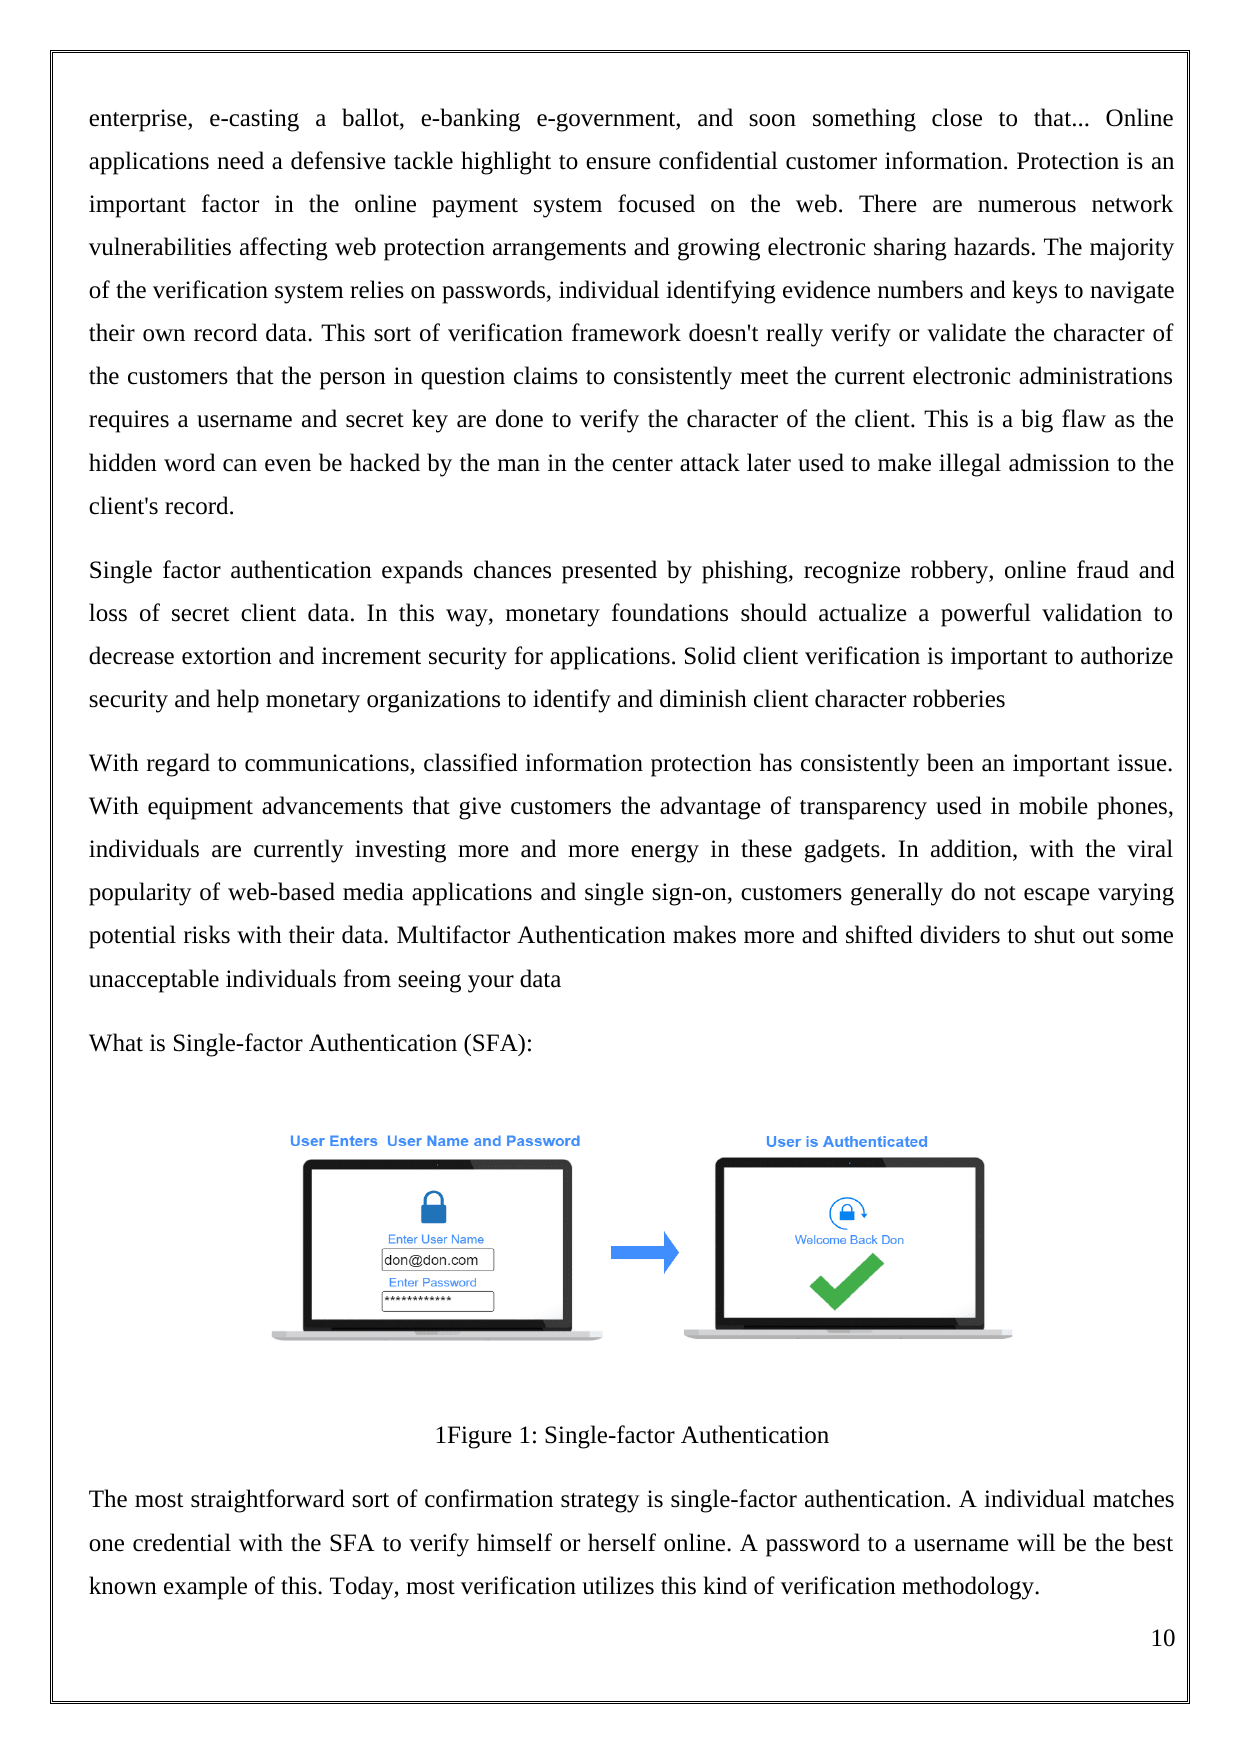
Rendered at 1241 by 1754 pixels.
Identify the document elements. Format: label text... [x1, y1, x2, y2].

picture [251, 1091, 1013, 1386]
text Single factor authentication expands chances presented by phishing, recognize robbery, online fraud and loss of secret client data. In this way, monetary foundations should actualize a powerful validation to decrease extortion and increment security for applications. Solid client verification is important to authorize security and help monetary organizations to identify and diminish client character robberies [89, 555, 1175, 713]
text The most straightforward sort of confirmation strategy is single-factor authentication. A individual matches one credential with the SFA to verify himself or herself online. A password to a username will be the best known example of this. Today, most verification utilizes this kind of verification methodology. [89, 1484, 1175, 1599]
text With regard to communications, classified information protection has consistently been an important issue. With equipment advancements that give customers the advantage of transparency used in mobile phones, individuals are currently investing more and more energy in these gadgets. In addition, with the viral popularity of web-based media applications and single sign-on, customers generally do not escape varying potential risks with their data. Multifactor Authentication makes more and shifted dividers to shut out some unacceptable individuals from seeing your data [89, 748, 1175, 992]
text What is Single-factor Authentication (SFA): [89, 1028, 1175, 1056]
text 1Figure 1: Single-factor Authentication [89, 1421, 1175, 1449]
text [89, 103, 1175, 519]
